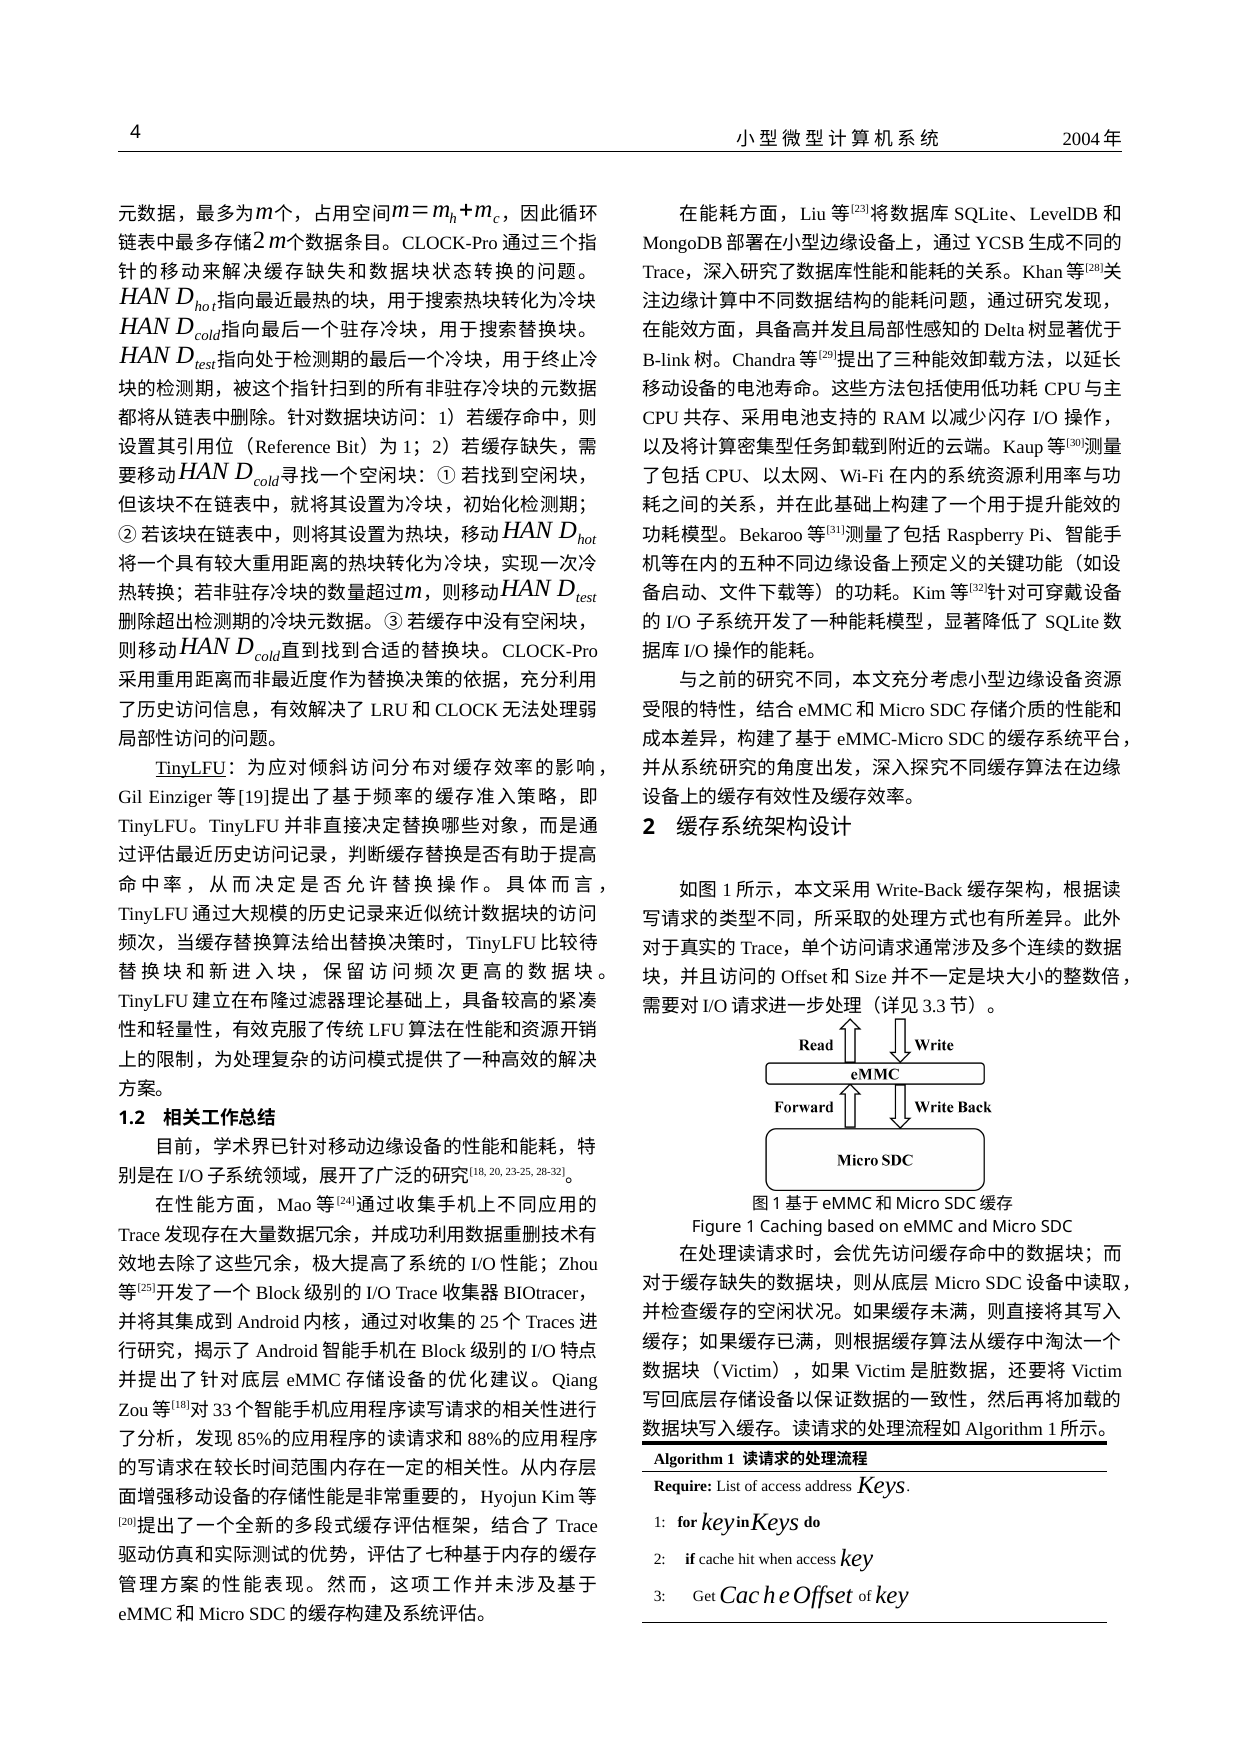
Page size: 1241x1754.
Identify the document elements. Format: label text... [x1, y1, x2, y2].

table_header Algorithm 1 读请求的处理流程 [642, 1445, 1107, 1471]
text 1.2 相关工作总结 [118, 1101, 598, 1130]
text 目前，学术界已针对移动边缘设备的性能和能耗，特别是在I/O子系统领域，展开了广泛的研究[18, 20, 23-25, 28-32]。 [118, 1130, 598, 1188]
text Figure 1 Caching based on eMMC and Micro SDC [642, 1214, 1122, 1237]
text TinyLFU：为应对倾斜访问分布对缓存效率的影响，Gil Einziger等[19]提出了基于频率的缓存准入策略，即TinyLFU。TinyLFU并非直接决定替换哪些对象，而是通过评估最近历史访问记录，判断缓存替换是否有助于提高命中率，从而决定是否允许替换操作。具体而言，TinyLFU通过大规模的历史记录来近似统计数据块的访问频次，当缓存替换算法给出替换决策时，TinyLFU比较待替换块和新进入块，保留访问频次更高的数据块。TinyLFU建立在布隆过滤器理论基础上，具备较高的紧凑性和轻量性，有效克服了传统LFU算法在性能和资源开销上的限制，为处理复杂的访问模式提供了一种高效的解决方案。 [118, 751, 598, 1101]
text 在性能方面，Mao等[24]通过收集手机上不同应用的Trace发现存在大量数据冗余，并成功利用数据重删技术有效地去除了这些冗余，极大提高了系统的I/O性能；Zhou等[25]开发了一个Block级别的I/O Trace收集器BIOtracer，并将其集成到Android内核，通过对收集的25个Traces进行研究，揭示了Android智能手机在Block级别的I/O特点，并提出了针对底层eMMC存储设备的优化建议。Qiang Zou等[18]对33个智能手机应用程序读写请求的相关性进行了分析，发现85%的应用程序的读请求和88%的应用程序的写请求在较长时间范围内存在一定的相关性。从内存层面增强移动设备的存储性能是非常重要的，Hyojun Kim等[20]提出了一个全新的多段式缓存评估框架，结合了Trace驱动仿真和实际测试的优势，评估了七种基于内存的缓存管理方案的性能表现。然而，这项工作并未涉及基于eMMC和Micro SDC的缓存构建及系统评估。 [118, 1188, 598, 1626]
picture [764, 1018, 1001, 1191]
text 如图1所示，本文采用Write-Back缓存架构，根据读写请求的类型不同，所采取的处理方式也有所差异。此外，对于真实的Trace，单个访问请求通常涉及多个连续的数据块，并且访问的Offset和Size并不一定是块大小的整数倍，需要对I/O请求进一步处理（详见3.3节）。 [642, 873, 1122, 1019]
text 在能耗方面，Liu等[23]将数据库SQLite、LevelDB和MongoDB部署在小型边缘设备上，通过YCSB生成不同的Trace，深入研究了数据库性能和能耗的关系。Khan等[28]关注边缘计算中不同数据结构的能耗问题，通过研究发现，在能效方面，具备高并发且局部性感知的Delta树显著优于B-link树。Chandra等[29]提出了三种能效卸载方法，以延长移动设备的电池寿命。这些方法包括使用低功耗 CPU与主CPU共存、采用电池支持的RAM以减少闪存 I/O 操作，以及将计算密集型任务卸载到附近的云端。Kaup等[30]测量了包括 CPU、以太网、Wi-Fi 在内的系统资源利用率与功耗之间的关系，并在此基础上构建了一个用于提升能效的功耗模型。Bekaroo等[31]测量了包括 Raspberry Pi、智能手机等在内的五种不同边缘设备上预定义的关键功能（如设备启动、文件下载等）的功耗。Kim等[32]针对可穿戴设备的 I/O 子系统开发了一种能耗模型，显著降低了SQLite数据库I/O 操作的能耗。 [642, 197, 1122, 663]
text 图1 基于eMMC和Micro SDC缓存 [642, 1190, 1122, 1214]
text 2 缓存系统架构设计 [642, 809, 1122, 841]
text 在处理读请求时，会优先访问缓存命中的数据块；而对于缓存缺失的数据块，则从底层Micro SDC设备中读取，并检查缓存的空闲状况。如果缓存未满，则直接将其写入缓存；如果缓存已满，则根据缓存算法从缓存中淘汰一个数据块（Victim），如果Victim是脏数据，还要将Victim写回底层存储设备以保证数据的一致性，然后再将加载的数据块写入缓存。读请求的处理流程如Algorithm 1所示。 [642, 1237, 1122, 1441]
text 与之前的研究不同，本文充分考虑小型边缘设备资源受限的特性，结合eMMC和Micro SDC存储介质的性能和成本差异，构建了基于eMMC-Micro SDC的缓存系统平台，并从系统研究的角度出发，深入探究不同缓存算法在边缘设备上的缓存有效性及缓存效率。 [642, 663, 1122, 809]
